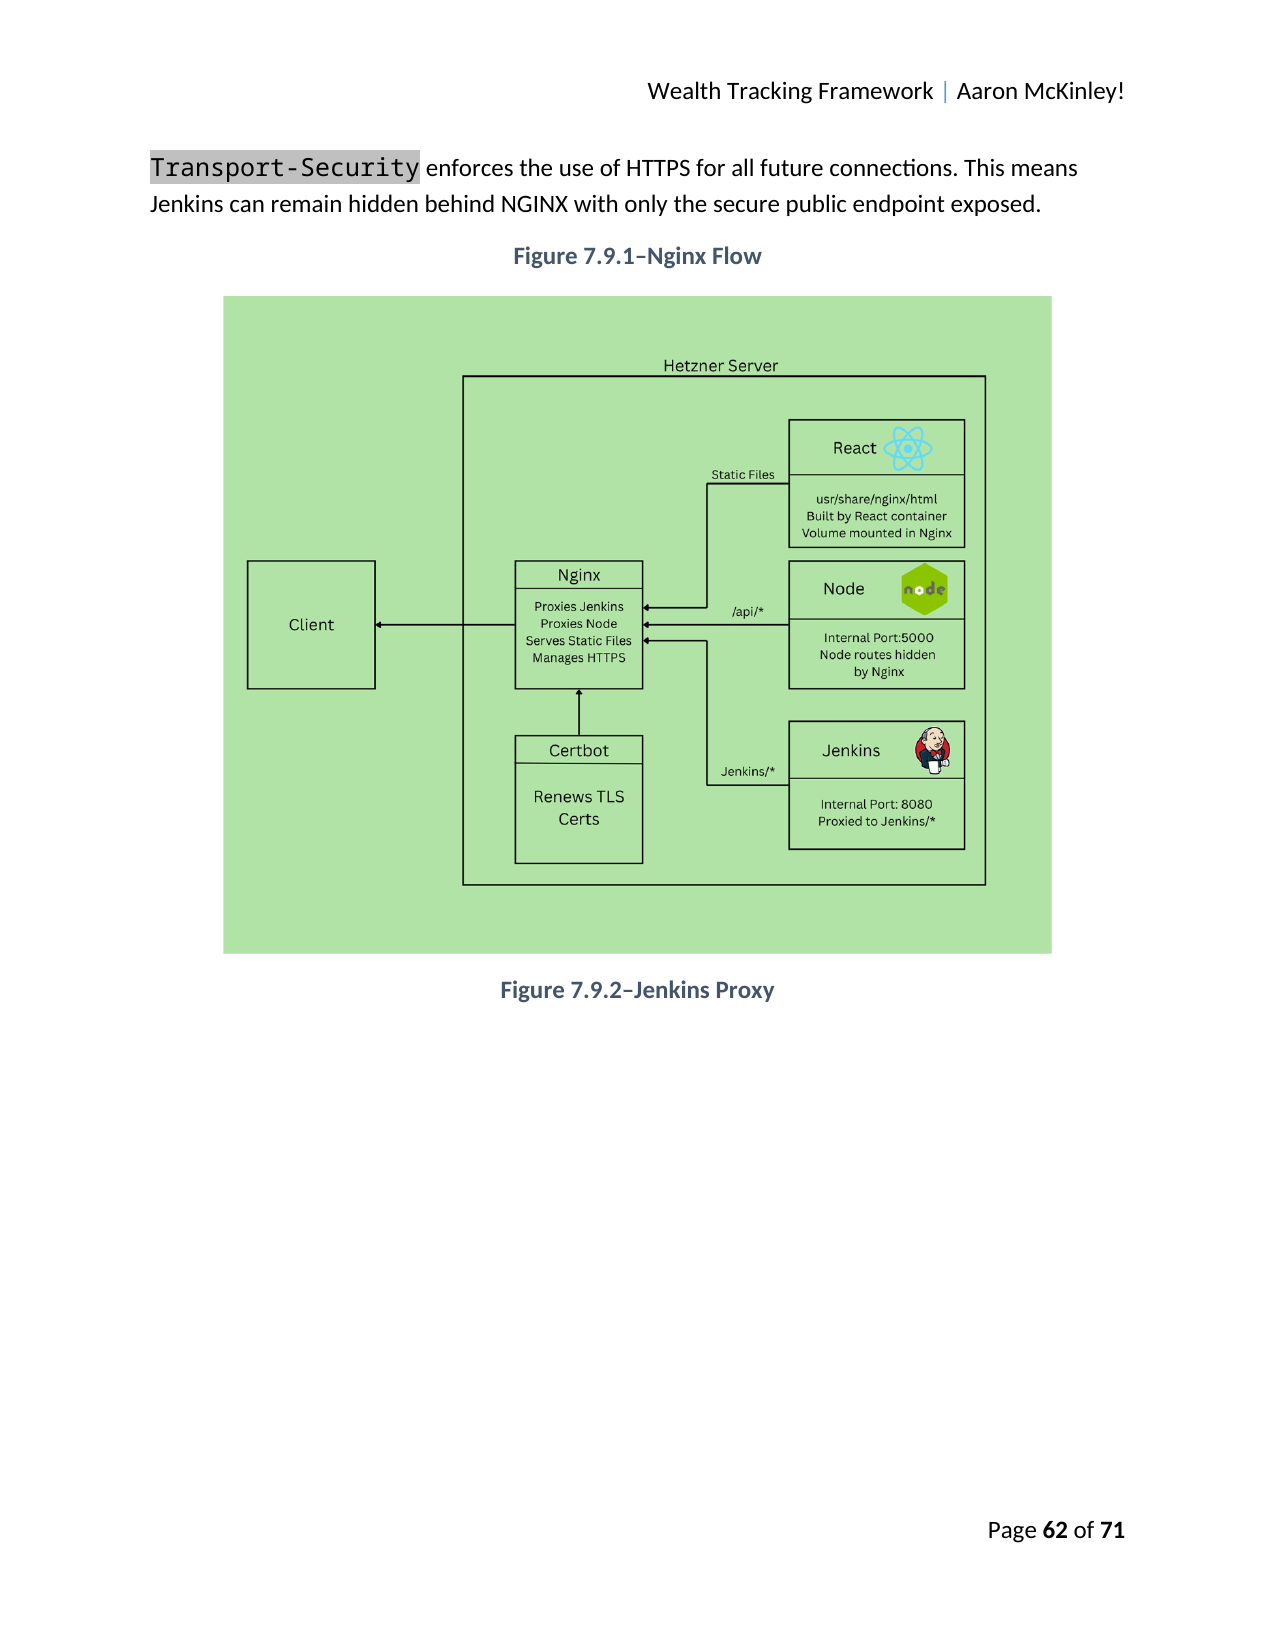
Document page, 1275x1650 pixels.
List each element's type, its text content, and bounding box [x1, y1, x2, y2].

picture [223, 296, 1052, 954]
text Figure 7.9.2–Jenkins Proxy [150, 974, 1125, 1005]
text Figure 7.9.1–Nginx Flow [150, 240, 1125, 271]
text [150, 150, 1125, 219]
